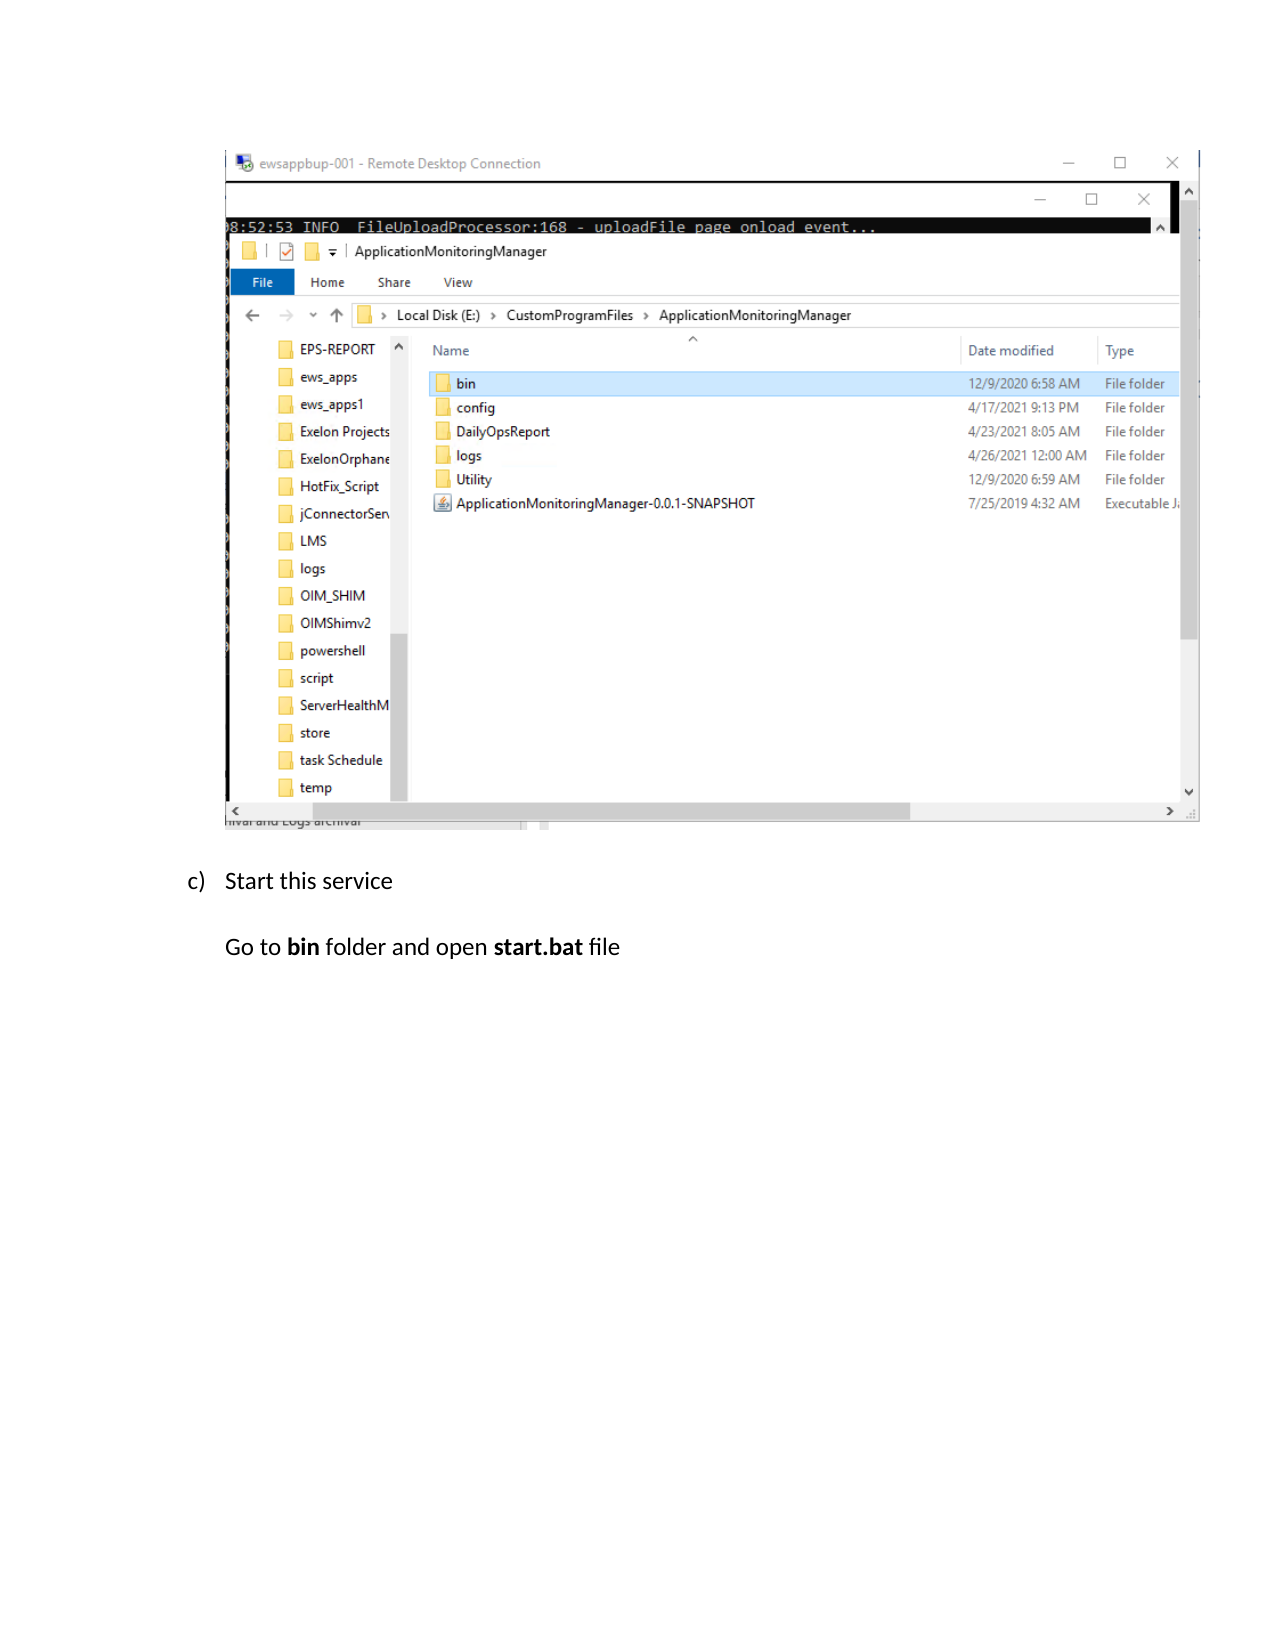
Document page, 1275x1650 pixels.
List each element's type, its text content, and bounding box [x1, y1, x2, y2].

list Go to bin folder and open start.bat file [225, 931, 1125, 962]
list Start this service [187, 865, 1125, 896]
picture [225, 150, 1200, 830]
